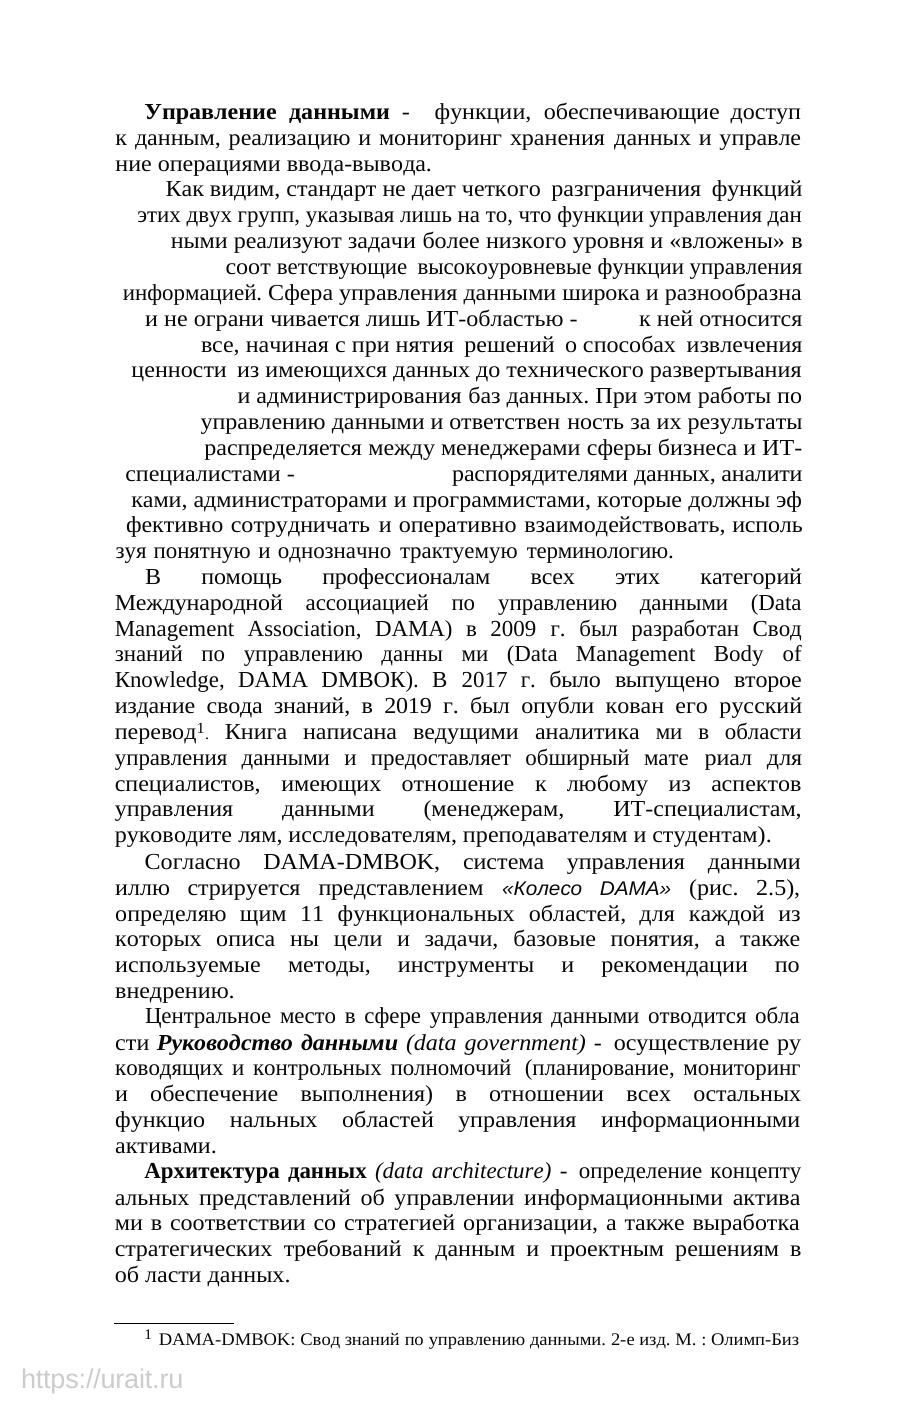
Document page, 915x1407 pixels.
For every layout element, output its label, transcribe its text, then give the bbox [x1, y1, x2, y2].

text Управление данными - функции, обеспечивающие доступ к данным, реализацию и мониторинг хранения данных и управле­ ние операциями ввода-вывода. [115, 99, 801, 176]
text Архитектура данных (data architecture) - определение концепту­ альных представлений об управлении информационными актива­ ми в соответствии со стратегией организации, а также выработка стратегических требований к данным и проектным решениям в об­ ласти данных. [114, 1158, 802, 1287]
text зуя понятную и однозначно трактуемую терминологию. [115, 538, 817, 564]
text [115, 1325, 817, 1349]
text В помощь профессионалам всех этих категорий Международной ассоциацией по управлению данными (Data Management Association, DАМА) в 2009 г. был разработан Свод знаний по управлению данны­ ми (Data Management Body of Кnowledge, DАМА DМВОК). В 2017 г. было выпущено второе издание свода знаний, в 2019 г. был опубли­ кован его русский перевод1. Книга написана ведущими аналитика­ ми в области управления данными и предоставляет обширный мате­ риал для специалистов, имеющих отношение к любому из аспектов управления данными (менеджерам, ИТ-специалистам, руководите­ лям, исследователям, преподавателям и студентам). [114, 564, 802, 848]
text Как видим, стандарт не дает четкого разграничения функций этих двух групп, указывая лишь на то, что функции управления дан­ ными реализуют задачи более низкого уровня и «вложены» в соот­ ветствующие высокоуровневые функции управления информацией. Сфера управления данными широка и разнообразна и не ограни­ чивается лишь ИТ-областью - к ней относится все, начиная с при­ нятия решений о способах извлечения ценности из имеющихся данных до технического развертывания и администрирования баз данных. При этом работы по управлению данными и ответствен­ ность за их результаты распределяется между менеджерами сферы бизнеса и ИТ-специалистами - распорядителями данных, аналити­ ками, администраторами и программистами, которые должны эф­ фективно сотрудничать и оперативно взаимодействовать, исполь­ [114, 176, 802, 538]
text Центральное место в сфере управления данными отводится обла­ сти Руководство данными (data government) - осуществление ру­ ководящих и контрольных полномочий (планирование, мониторинг и обеспечение выполнения) в отношении всех остальных функцио­ нальных областей управления информационными активами. [115, 1003, 801, 1158]
text Согласно DAMA-DMBOK, система управления данными иллю­ стрируется представлением «Колесо DАМА» (рис. 2.5), определяю­ щим 11 функциональных областей, для каждой из которых описа­ ны цели и задачи, базовые понятия, а также используемые методы, инструменты и рекомендации по внедрению. [115, 848, 801, 1003]
